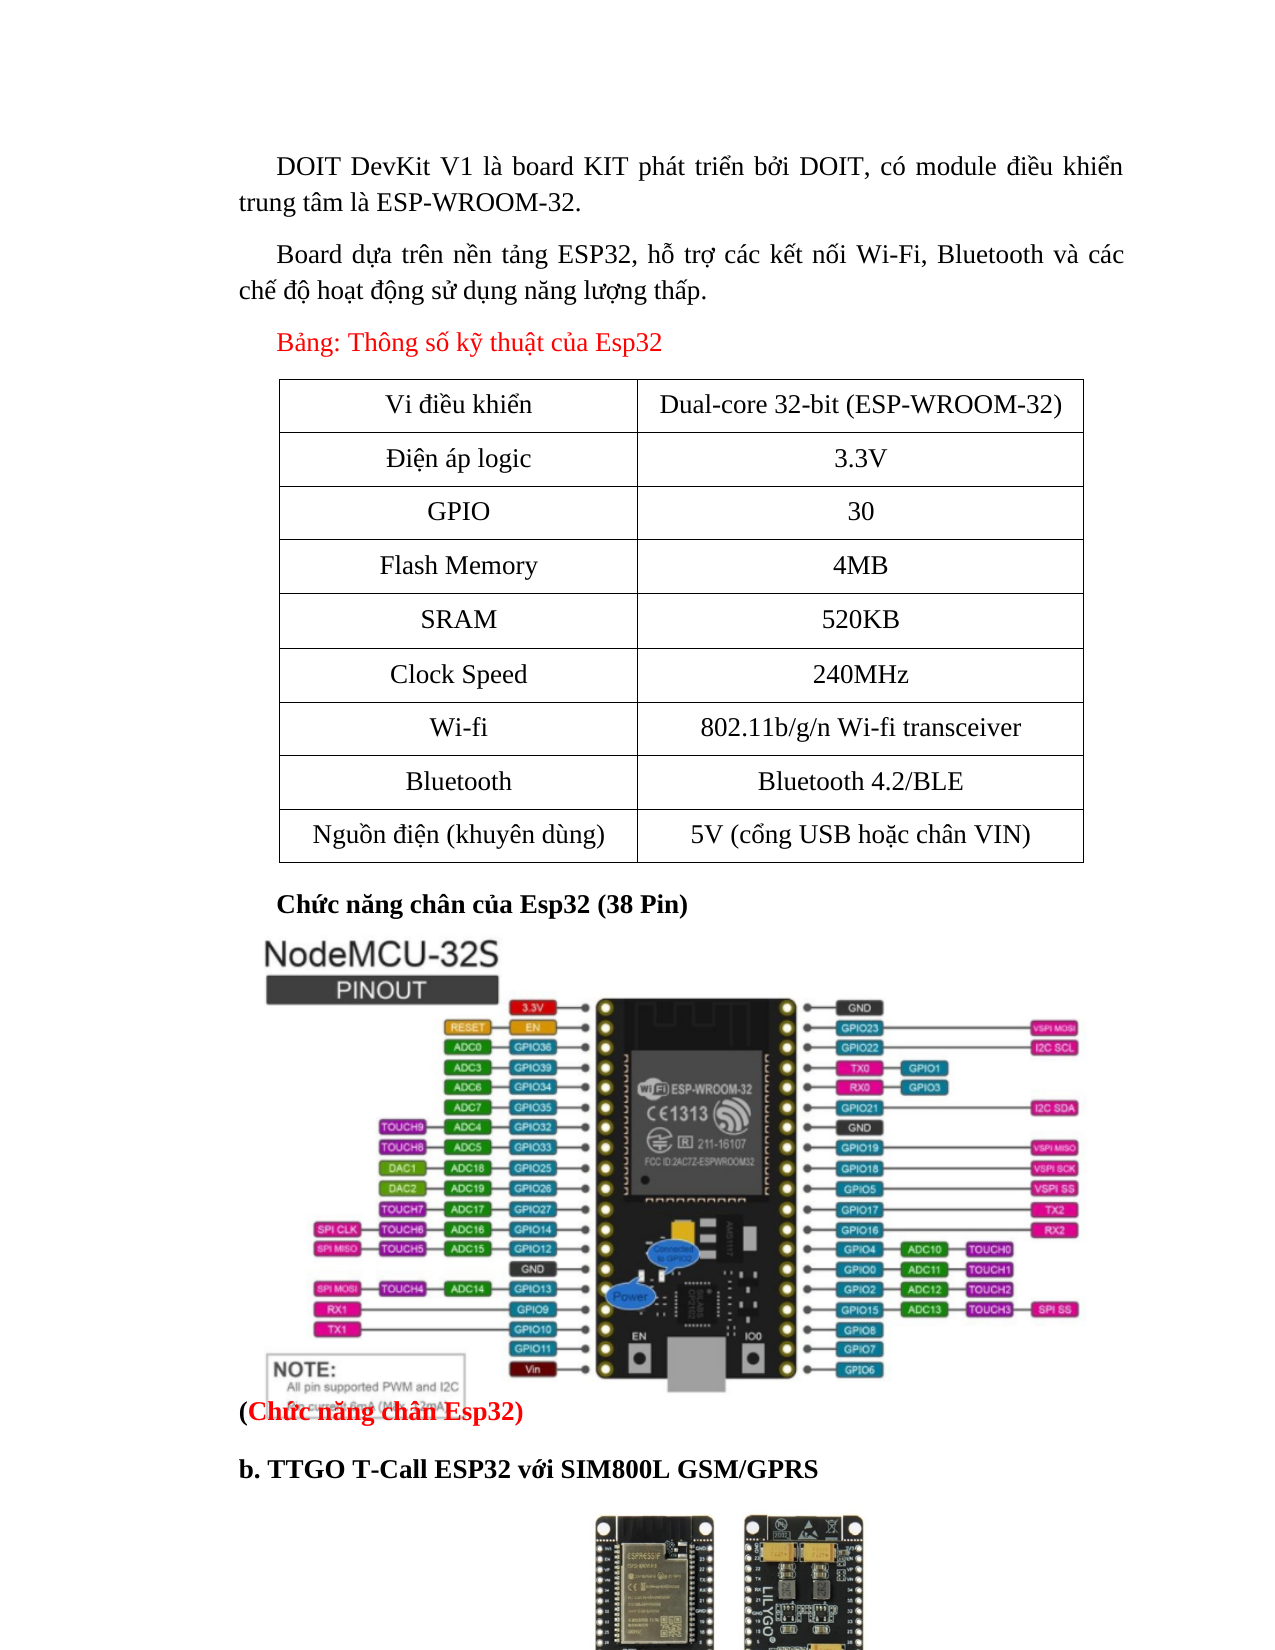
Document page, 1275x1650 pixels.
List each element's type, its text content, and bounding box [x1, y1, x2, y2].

text DOIT DevKit V1 là board KIT phát triển bởi DOIT, có module điều khiển trung tâm là ESP-WROOM-32. [239, 150, 1125, 217]
table_cell 240MHz [638, 649, 1083, 702]
table_cell Flash Memory [280, 540, 637, 593]
table_cell Wi-fi [280, 703, 637, 755]
table_cell 5V (cổng USB hoặc chân VIN) [638, 810, 1083, 862]
table_cell 802.11b/g/n Wi-fi transceiver [638, 703, 1083, 755]
table_cell Bluetooth [280, 756, 637, 809]
table_cell 30 [638, 487, 1083, 539]
table_cell Điện áp logic [280, 433, 637, 486]
text (Chức năng chân Esp32) [239, 1395, 1125, 1426]
text Board dựa trên nền tảng ESP32, hỗ trợ các kết nối Wi-Fi, Bluetooth và các chế độ hoạt động sử dụng năng lượng thấp. [239, 238, 1125, 305]
table_cell 3.3V [638, 433, 1083, 486]
text Chức năng chân của Esp32 (38 Pin) [239, 888, 1125, 919]
table_cell Nguồn điện (khuyên dùng) [280, 810, 637, 862]
table_cell Clock Speed [280, 649, 637, 702]
table_cell SRAM [280, 594, 637, 648]
table_cell 520KB [638, 594, 1083, 648]
text Bảng: Thông số kỹ thuật của Esp32 [239, 326, 1125, 357]
table_cell Bluetooth 4.2/BLE [638, 756, 1083, 809]
table_cell 4MB [638, 540, 1083, 593]
text b. TTGO T-Call ESP32 với SIM800L GSM/GPRS [239, 1453, 1125, 1484]
table_header Vi điều khiển [280, 380, 637, 432]
picture [250, 924, 1140, 1432]
table_header Dual-core 32-bit (ESP-WROOM-32) [638, 380, 1083, 432]
table_cell GPIO [280, 487, 637, 539]
picture [545, 1485, 913, 1650]
